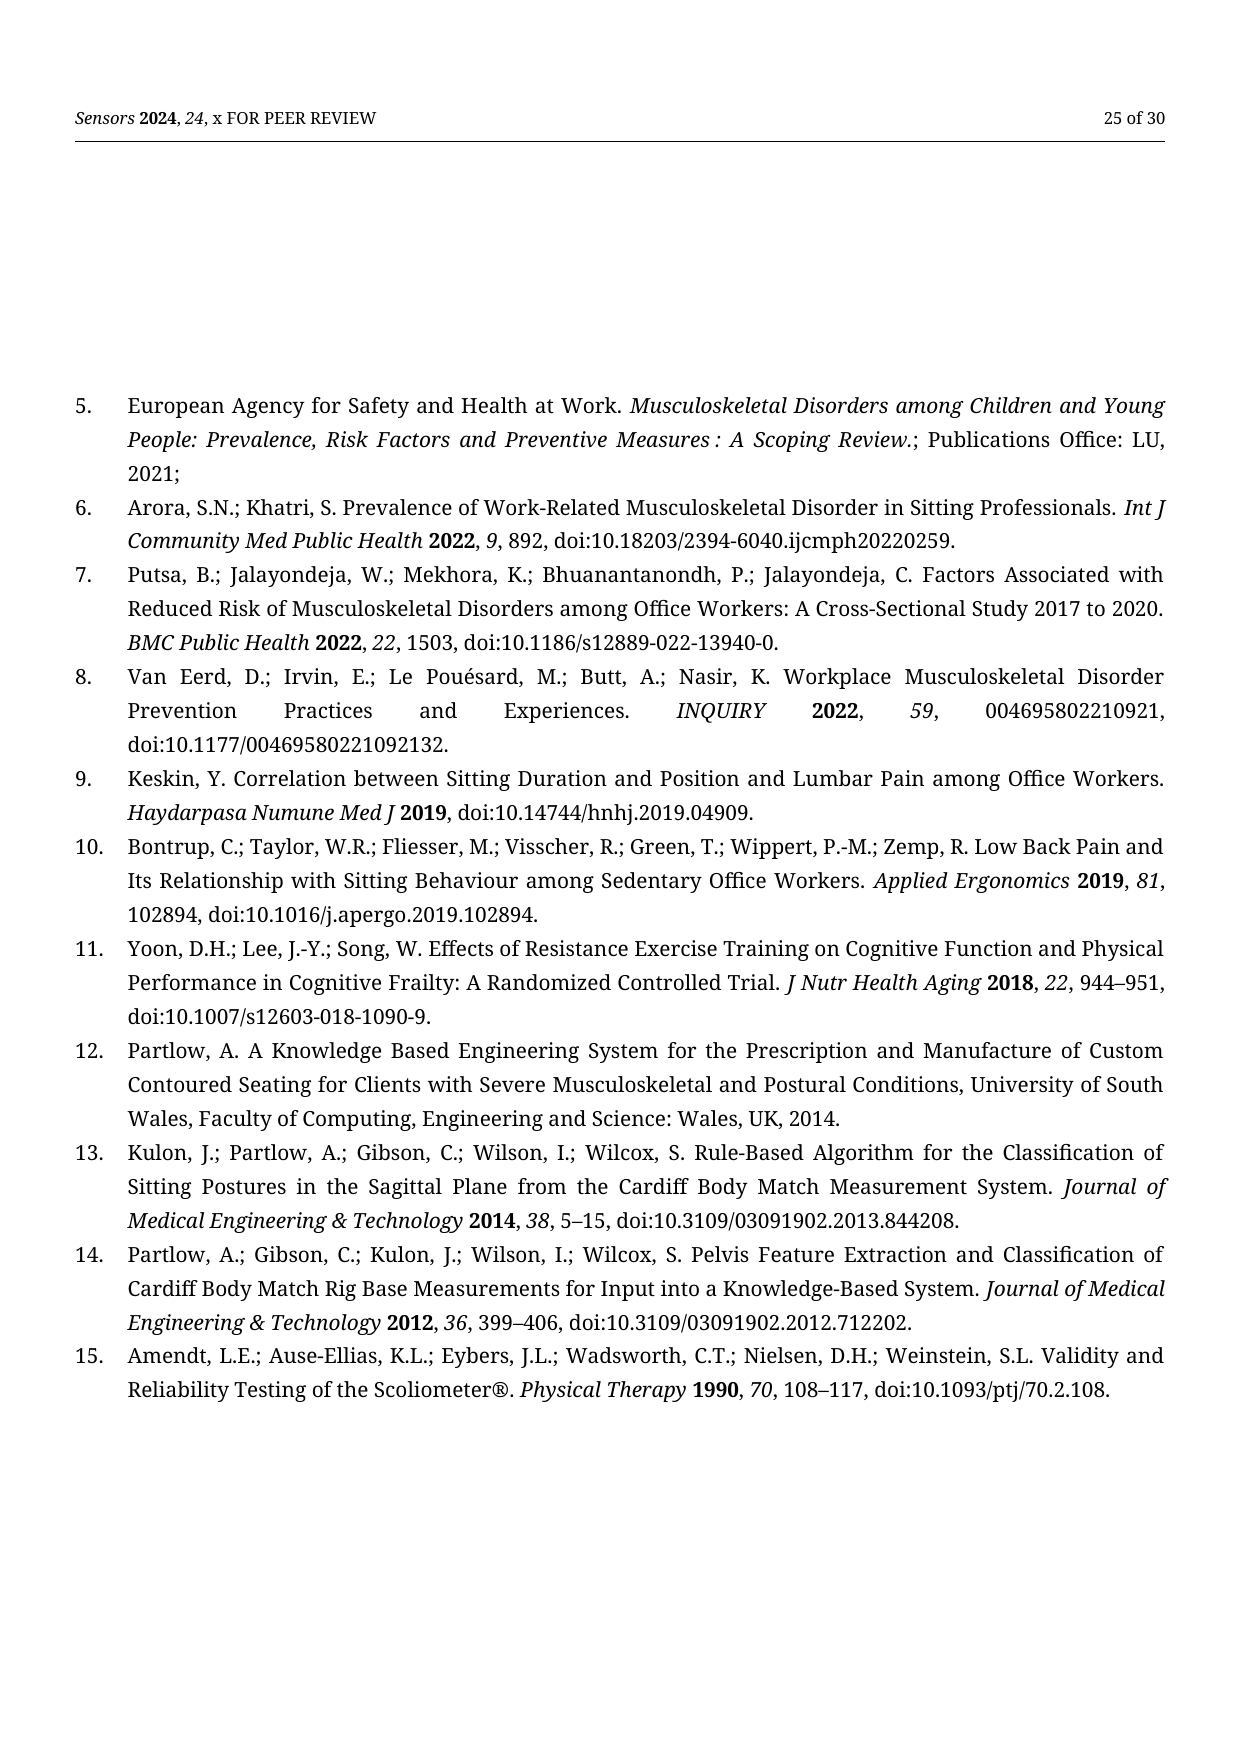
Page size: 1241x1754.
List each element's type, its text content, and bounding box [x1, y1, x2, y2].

text 12. Partlow, A. A Knowledge Based Engineering System for the Prescription and Manufacture of Custom Contoured Seating for Clients with Severe Musculoskeletal and Postural Conditions, University of South Wales, Faculty of Computing, Engineering and Science: Wales, UK, 2014. [75, 1033, 1165, 1135]
text 7. Putsa, B.; Jalayondeja, W.; Mekhora, K.; Bhuanantanondh, P.; Jalayondeja, C. Factors Associated with Reduced Risk of Musculoskeletal Disorders among Office Workers: A Cross-Sectional Study 2017 to 2020. BMC Public Health 2022, 22, 1503, doi:10.1186/s12889-022-13940-0. [75, 558, 1165, 660]
text 13. Kulon, J.; Partlow, A.; Gibson, C.; Wilson, I.; Wilcox, S. Rule-Based Algorithm for the Classification of Sitting Postures in the Sagittal Plane from the Cardiff Body Match Measurement System. Journal of Medical Engineering & Technology 2014, 38, 5–15, doi:10.3109/03091902.2013.844208. [75, 1135, 1165, 1237]
text 15. Amendt, L.E.; Ause-Ellias, K.L.; Eybers, J.L.; Wadsworth, C.T.; Nielsen, D.H.; Weinstein, S.L. Validity and Reliability Testing of the Scoliometer®. Physical Therapy 1990, 70, 108–117, doi:10.1093/ptj/70.2.108. [75, 1339, 1165, 1407]
text 6. Arora, S.N.; Khatri, S. Prevalence of Work-Related Musculoskeletal Disorder in Sitting Professionals. Int J Community Med Public Health 2022, 9, 892, doi:10.18203/2394-6040.ijcmph20220259. [75, 490, 1165, 558]
text 10. Bontrup, C.; Taylor, W.R.; Fliesser, M.; Visscher, R.; Green, T.; Wippert, P.-M.; Zemp, R. Low Back Pain and Its Relationship with Sitting Behaviour among Sedentary Office Workers. Applied Ergonomics 2019, 81, 102894, doi:10.1016/j.apergo.2019.102894. [75, 829, 1165, 931]
text 11. Yoon, D.H.; Lee, J.-Y.; Song, W. Effects of Resistance Exercise Training on Cognitive Function and Physical Performance in Cognitive Frailty: A Randomized Controlled Trial. J Nutr Health Aging 2018, 22, 944–951, doi:10.1007/s12603-018-1090-9. [75, 931, 1165, 1033]
text 14. Partlow, A.; Gibson, C.; Kulon, J.; Wilson, I.; Wilcox, S. Pelvis Feature Extraction and Classification of Cardiff Body Match Rig Base Measurements for Input into a Knowledge-Based System. Journal of Medical Engineering & Technology 2012, 36, 399–406, doi:10.3109/03091902.2012.712202. [75, 1237, 1165, 1339]
text 8. Van Eerd, D.; Irvin, E.; Le Pouésard, M.; Butt, A.; Nasir, K. Workplace Musculoskeletal Disorder Prevention Practices and Experiences. INQUIRY 2022, 59, 004695802210921, doi:10.1177/00469580221092132. [75, 660, 1165, 762]
text 9. Keskin, Y. Correlation between Sitting Duration and Position and Lumbar Pain among Office Workers. Haydarpasa Numune Med J 2019, doi:10.14744/hnhj.2019.04909. [75, 762, 1165, 829]
text 5. European Agency for Safety and Health at Work. Musculoskeletal Disorders among Children and Young People: Prevalence, Risk Factors and Preventive Measures : A Scoping Review.; Publications Office: LU, 2021; [75, 388, 1165, 490]
